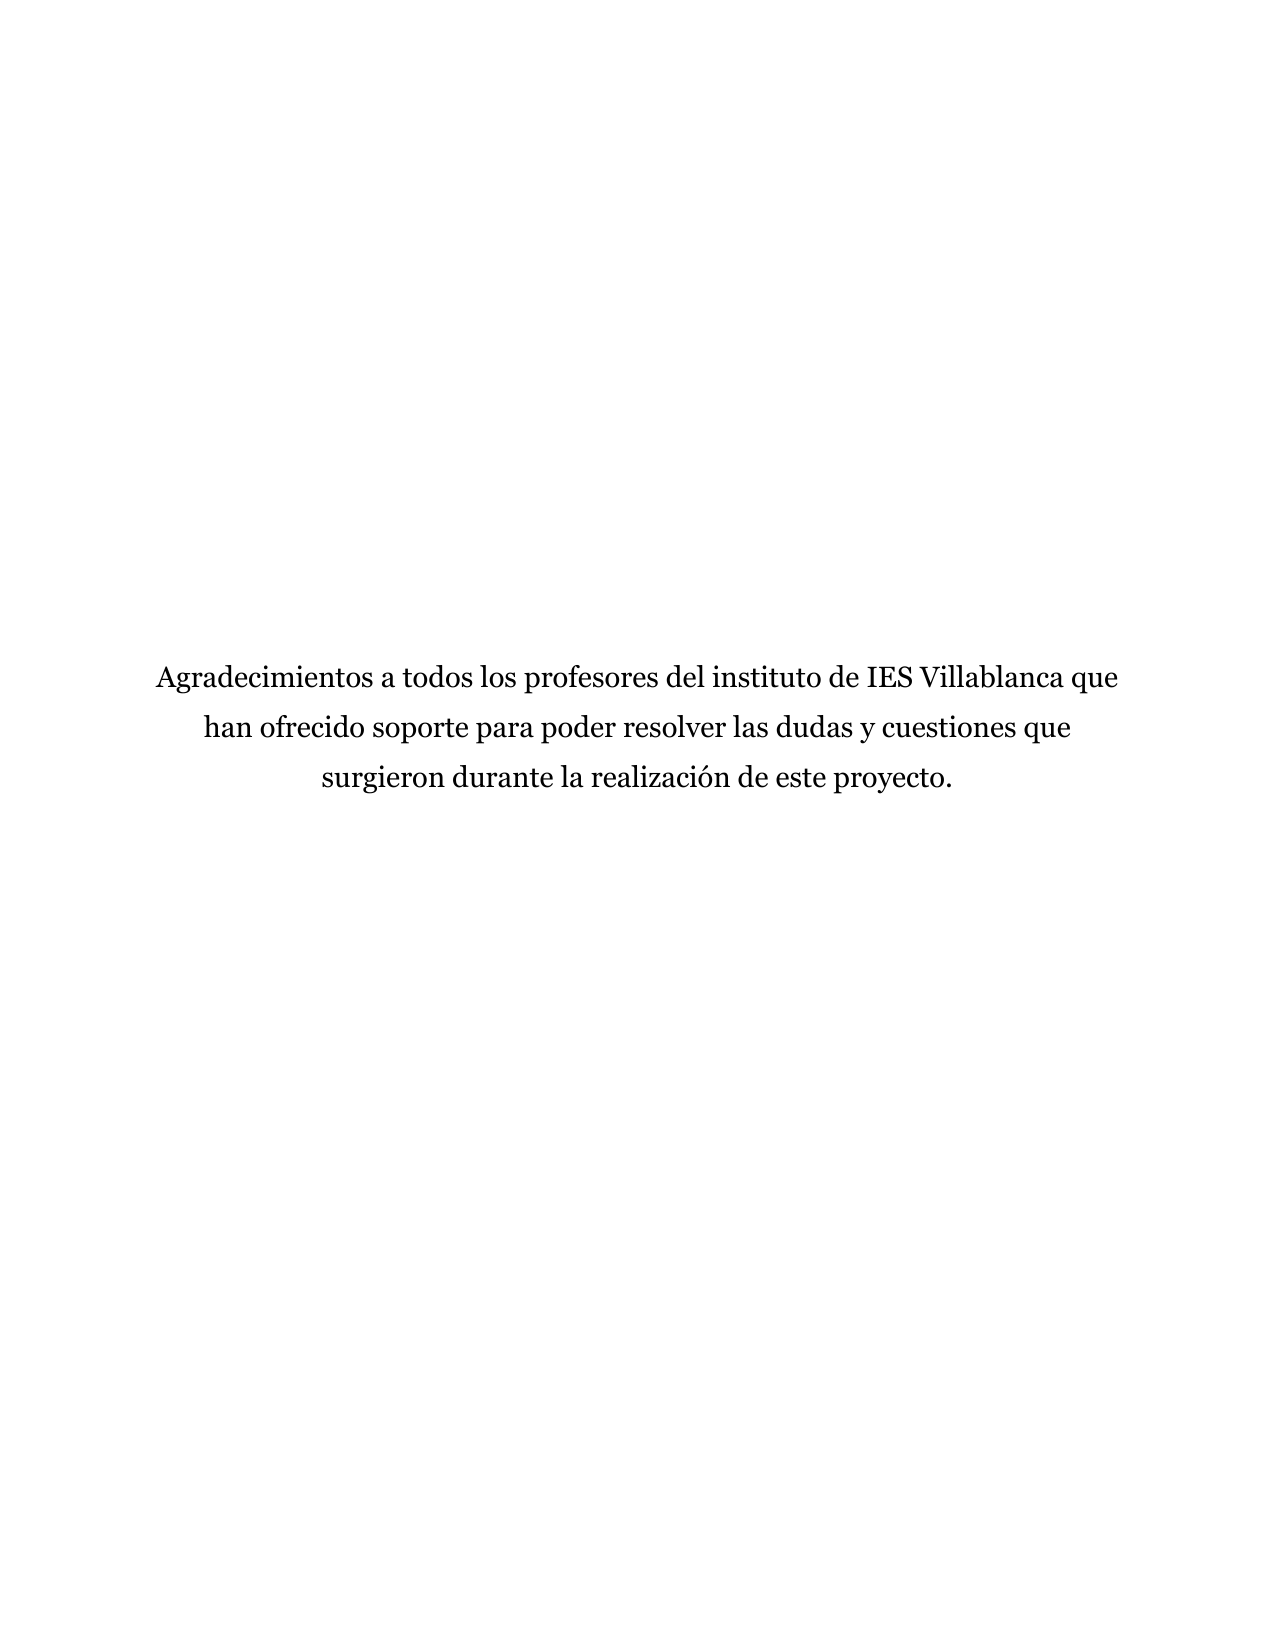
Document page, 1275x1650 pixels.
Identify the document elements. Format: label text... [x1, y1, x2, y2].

text Agradecimientos a todos los profesores del instituto de IES Villablanca que han ofrecido soporte para poder resolver las dudas y cuestiones que surgieron durante la realización de este proyecto. [150, 661, 1125, 793]
